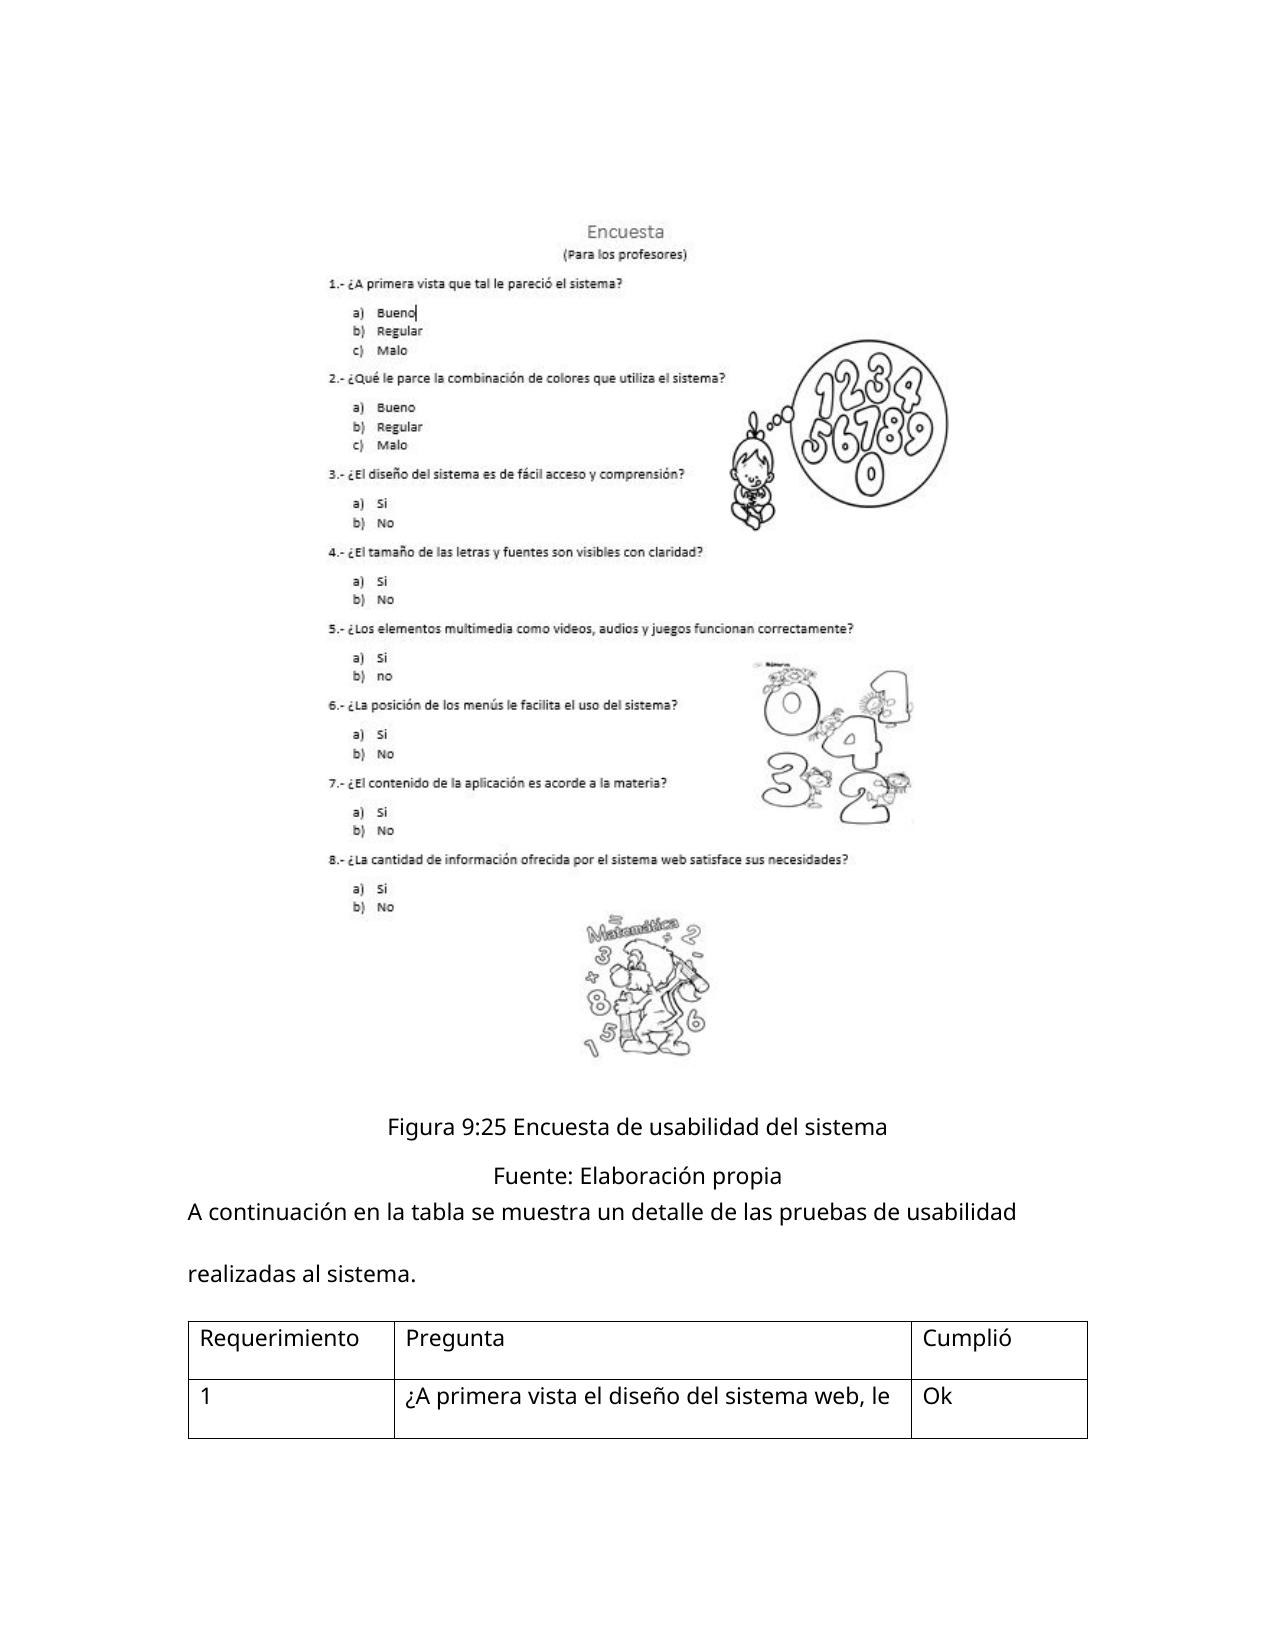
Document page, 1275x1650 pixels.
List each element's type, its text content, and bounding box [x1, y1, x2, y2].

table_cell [395, 1380, 911, 1438]
table_cell Ok [912, 1380, 1087, 1438]
table_cell 1 [189, 1380, 394, 1438]
text Fuente: Elaboración propia [187, 1160, 1087, 1191]
table_header Cumplió [912, 1322, 1087, 1379]
table_header Requerimiento [189, 1322, 394, 1379]
table_header Pregunta [395, 1322, 911, 1379]
text A continuación en la tabla se muestra un detalle de las pruebas de usabilidad realizadas al sistema. [187, 1196, 1087, 1289]
